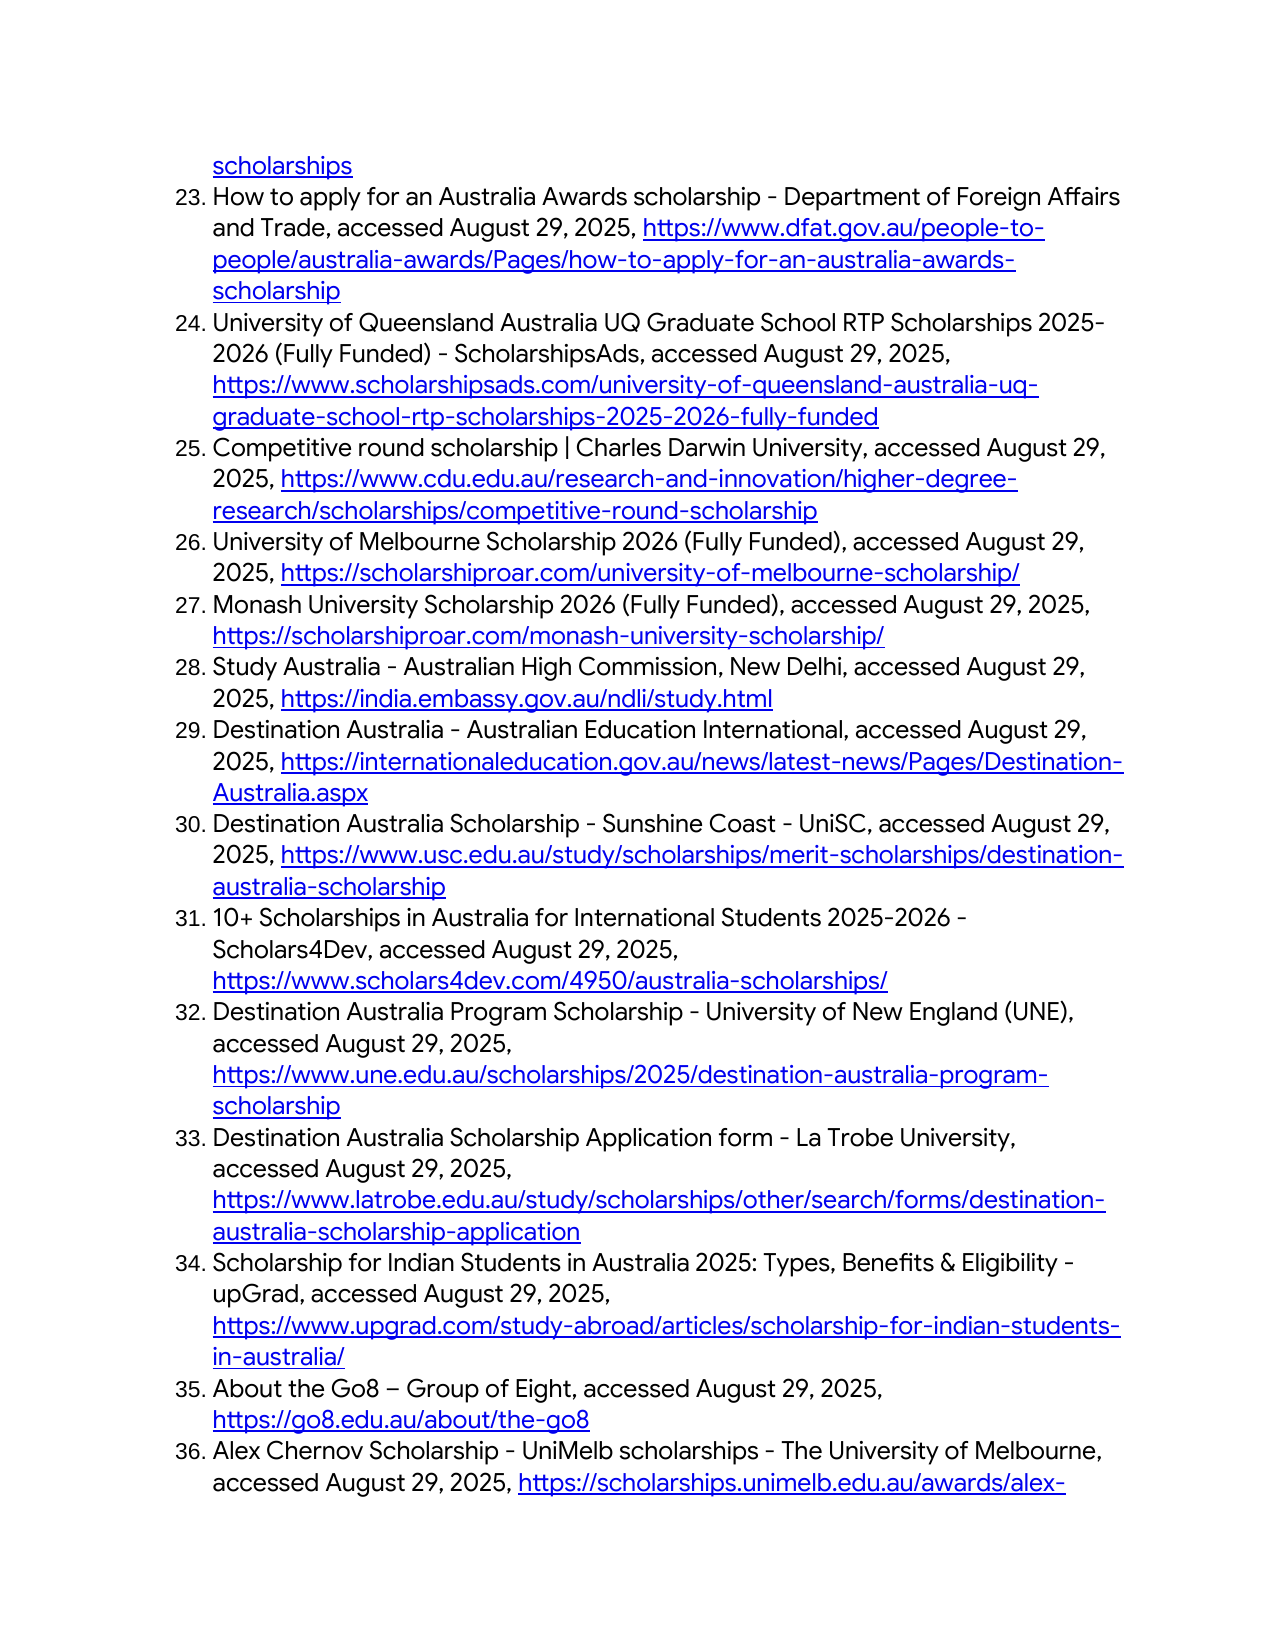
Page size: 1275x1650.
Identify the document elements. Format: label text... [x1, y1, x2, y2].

list Competitive round scholarship | Charles Darwin University, accessed August 29, 2025, https://www.cdu.edu.au/research-and-innovation/higher-degree-research/scholarships/competitive-round-scholarship [175, 432, 1125, 526]
list Scholarship for Indian Students in Australia 2025: Types, Benefits & Eligibility - upGrad, accessed August 29, 2025, https://www.upgrad.com/study-abroad/articles/scholarship-for-indian-students-in-australia/ [175, 1247, 1125, 1373]
list University of Melbourne Scholarship 2026 (Fully Funded), accessed August 29, 2025, https://scholarshiproar.com/university-of-melbourne-scholarship/ [175, 526, 1125, 589]
list Monash University Scholarship 2026 (Fully Funded), accessed August 29, 2025, https://scholarshiproar.com/monash-university-scholarship/ [175, 589, 1125, 652]
list Destination Australia - Australian Education International, accessed August 29, 2025, https://internationaleducation.gov.au/news/latest-news/Pages/Destination-Australia.aspx [175, 714, 1125, 808]
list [175, 150, 1125, 181]
list Destination Australia Program Scholarship - University of New England (UNE), accessed August 29, 2025, https://www.une.edu.au/scholarships/2025/destination-australia-program-scholarship [175, 997, 1125, 1122]
list About the Go8 – Group of Eight, accessed August 29, 2025, https://go8.edu.au/about/the-go8 [175, 1373, 1125, 1436]
list How to apply for an Australia Awards scholarship - Department of Foreign Affairs and Trade, accessed August 29, 2025, https://www.dfat.gov.au/people-to-people/australia-awards/Pages/how-to-apply-for-an-australia-awards-scholarship [175, 181, 1125, 307]
list Study Australia - Australian High Commission, New Delhi, accessed August 29, 2025, https://india.embassy.gov.au/ndli/study.html [175, 652, 1125, 714]
list Destination Australia Scholarship - Sunshine Coast - UniSC, accessed August 29, 2025, https://www.usc.edu.au/study/scholarships/merit-scholarships/destination-australia-scholarship [175, 808, 1125, 902]
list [175, 1436, 1125, 1498]
list University of Queensland Australia UQ Graduate School RTP Scholarships 2025-2026 (Fully Funded) - ScholarshipsAds, accessed August 29, 2025, https://www.scholarshipsads.com/university-of-queensland-australia-uq-graduate-school-rtp-scholarships-2025-2026-fully-funded [175, 307, 1125, 432]
list 10+ Scholarships in Australia for International Students 2025-2026 - Scholars4Dev, accessed August 29, 2025, https://www.scholars4dev.com/4950/australia-scholarships/ [175, 902, 1125, 997]
list Destination Australia Scholarship Application form - La Trobe University, accessed August 29, 2025, https://www.latrobe.edu.au/study/scholarships/other/search/forms/destination-australia-scholarship-application [175, 1122, 1125, 1247]
